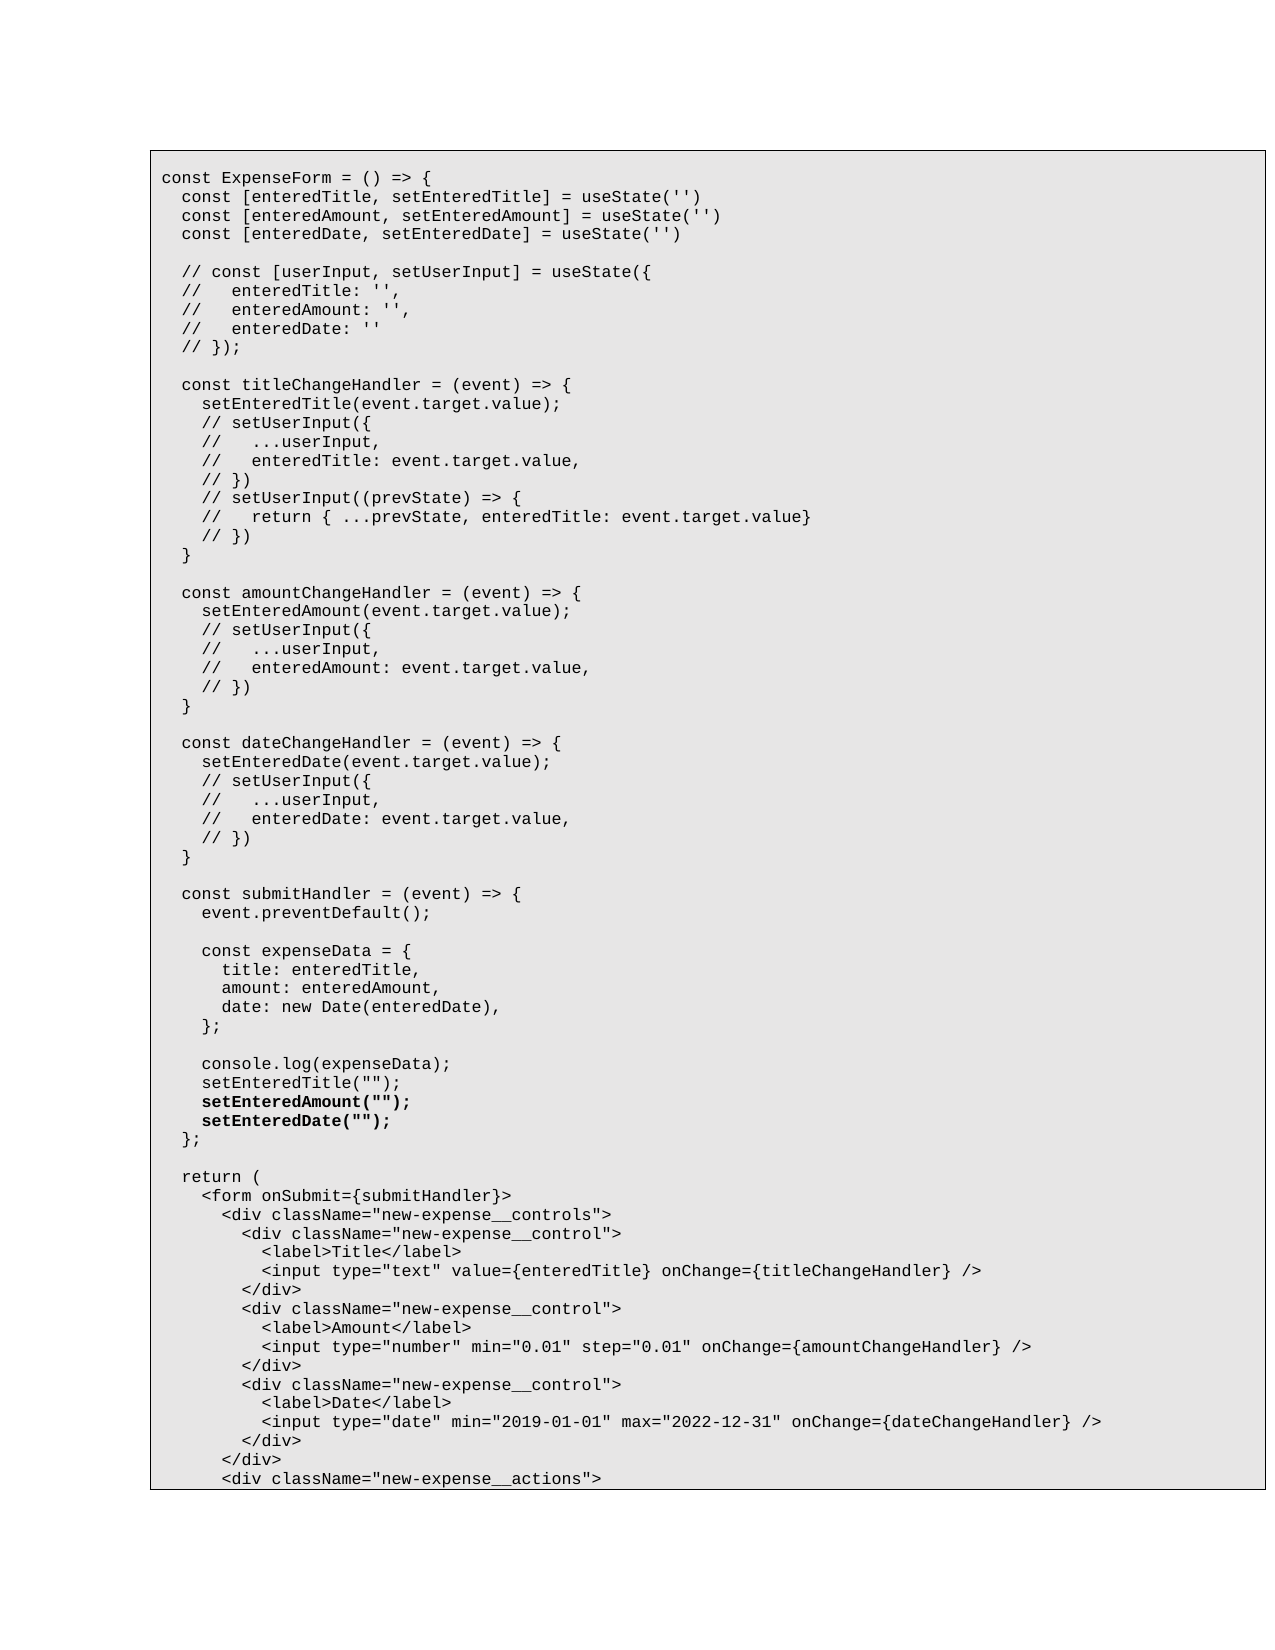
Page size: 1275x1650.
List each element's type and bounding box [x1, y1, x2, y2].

table_cell [151, 151, 1265, 1489]
